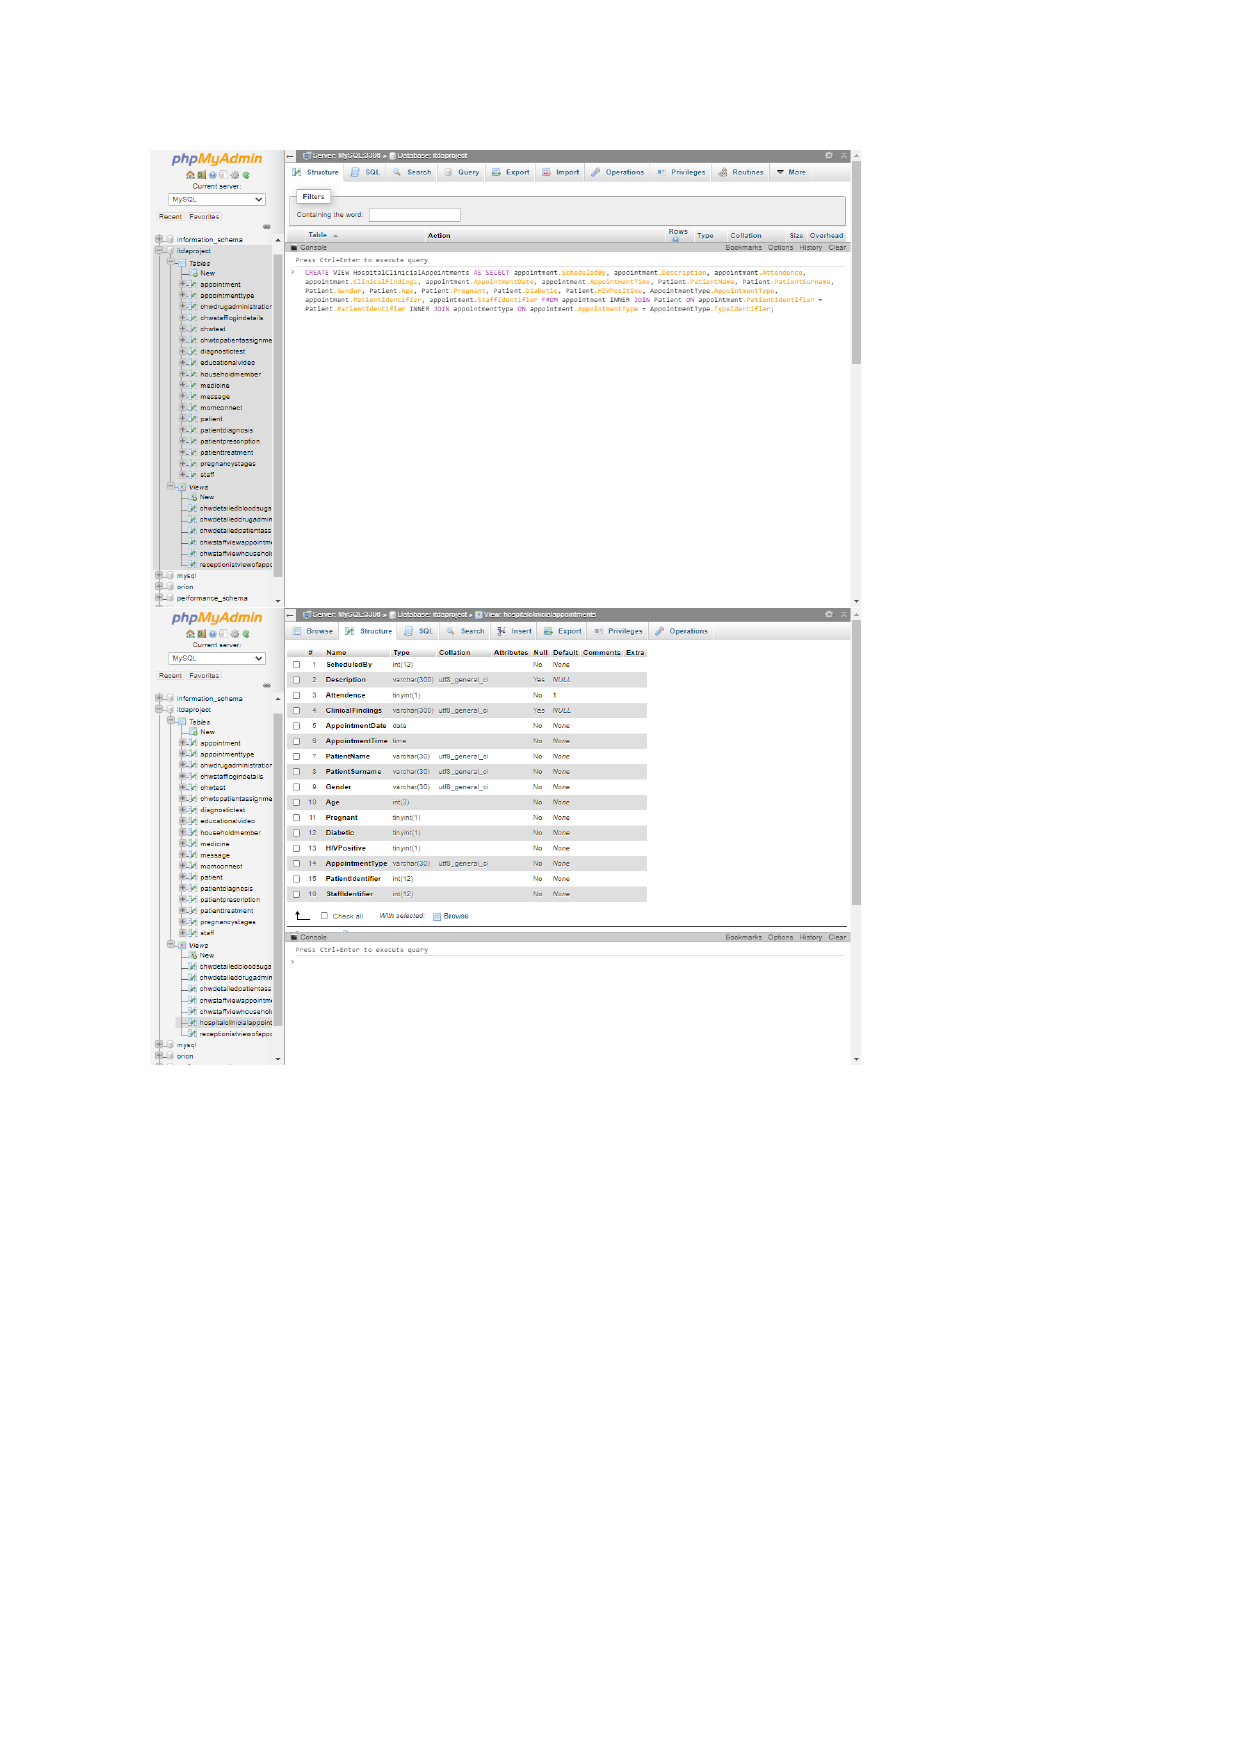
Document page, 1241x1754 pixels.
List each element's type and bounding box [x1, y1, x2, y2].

picture [150, 608, 862, 1065]
picture [150, 150, 862, 607]
